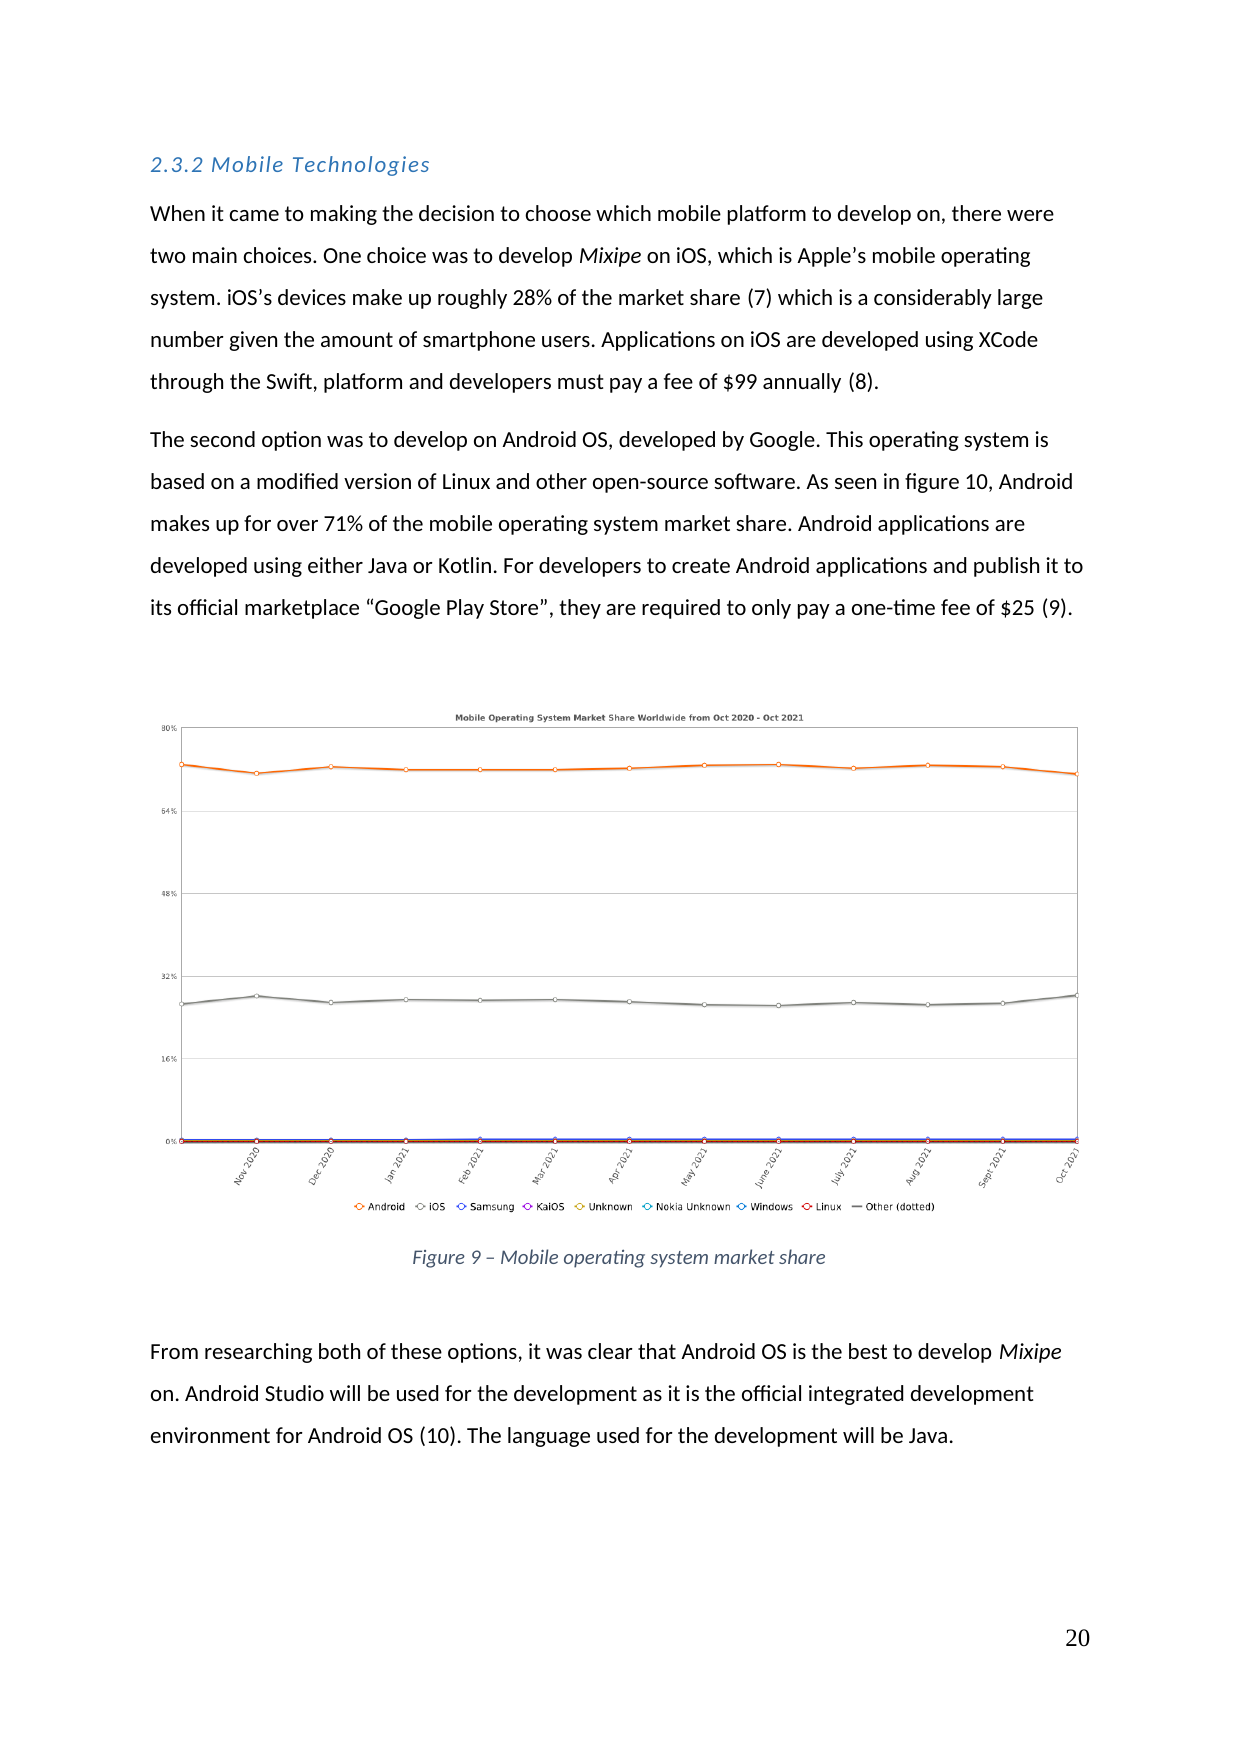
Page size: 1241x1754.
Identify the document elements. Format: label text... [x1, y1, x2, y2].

text When it came to making the decision to choose which mobile platform to develop on, there were two main choices. One choice was to develop Mixipe on iOS, which is Apple’s mobile operating system. iOS’s devices make up roughly 28% of the market share which is a considerably large number given the amount of smartphone users. Applications on iOS are developed using XCode through the Swift, platform and developers must pay a fee of $99 annually . [150, 199, 1090, 395]
text 2.3.2 Mobile Technologies [150, 150, 1090, 178]
text The second option was to develop on Android OS, developed by Google. This operating system is based on a modified version of Linux and other open-source software. As seen in figure 10, Android makes up for over 71% of the mobile operating system market share. Android applications are developed using either Java or Kotlin. For developers to create Android applications and publish it to its official marketplace “Google Play Store”, they are required to only pay a one-time fee of $25 . [150, 425, 1090, 621]
text Figure 9 – Mobile operating system market share [150, 1244, 1090, 1270]
picture [161, 710, 1079, 1214]
text From researching both of these options, it was clear that Android OS is the best to develop Mixipe on. Android Studio will be used for the development as it is the official integrated development environment for Android OS . The language used for the development will be Java. [150, 1337, 1090, 1449]
